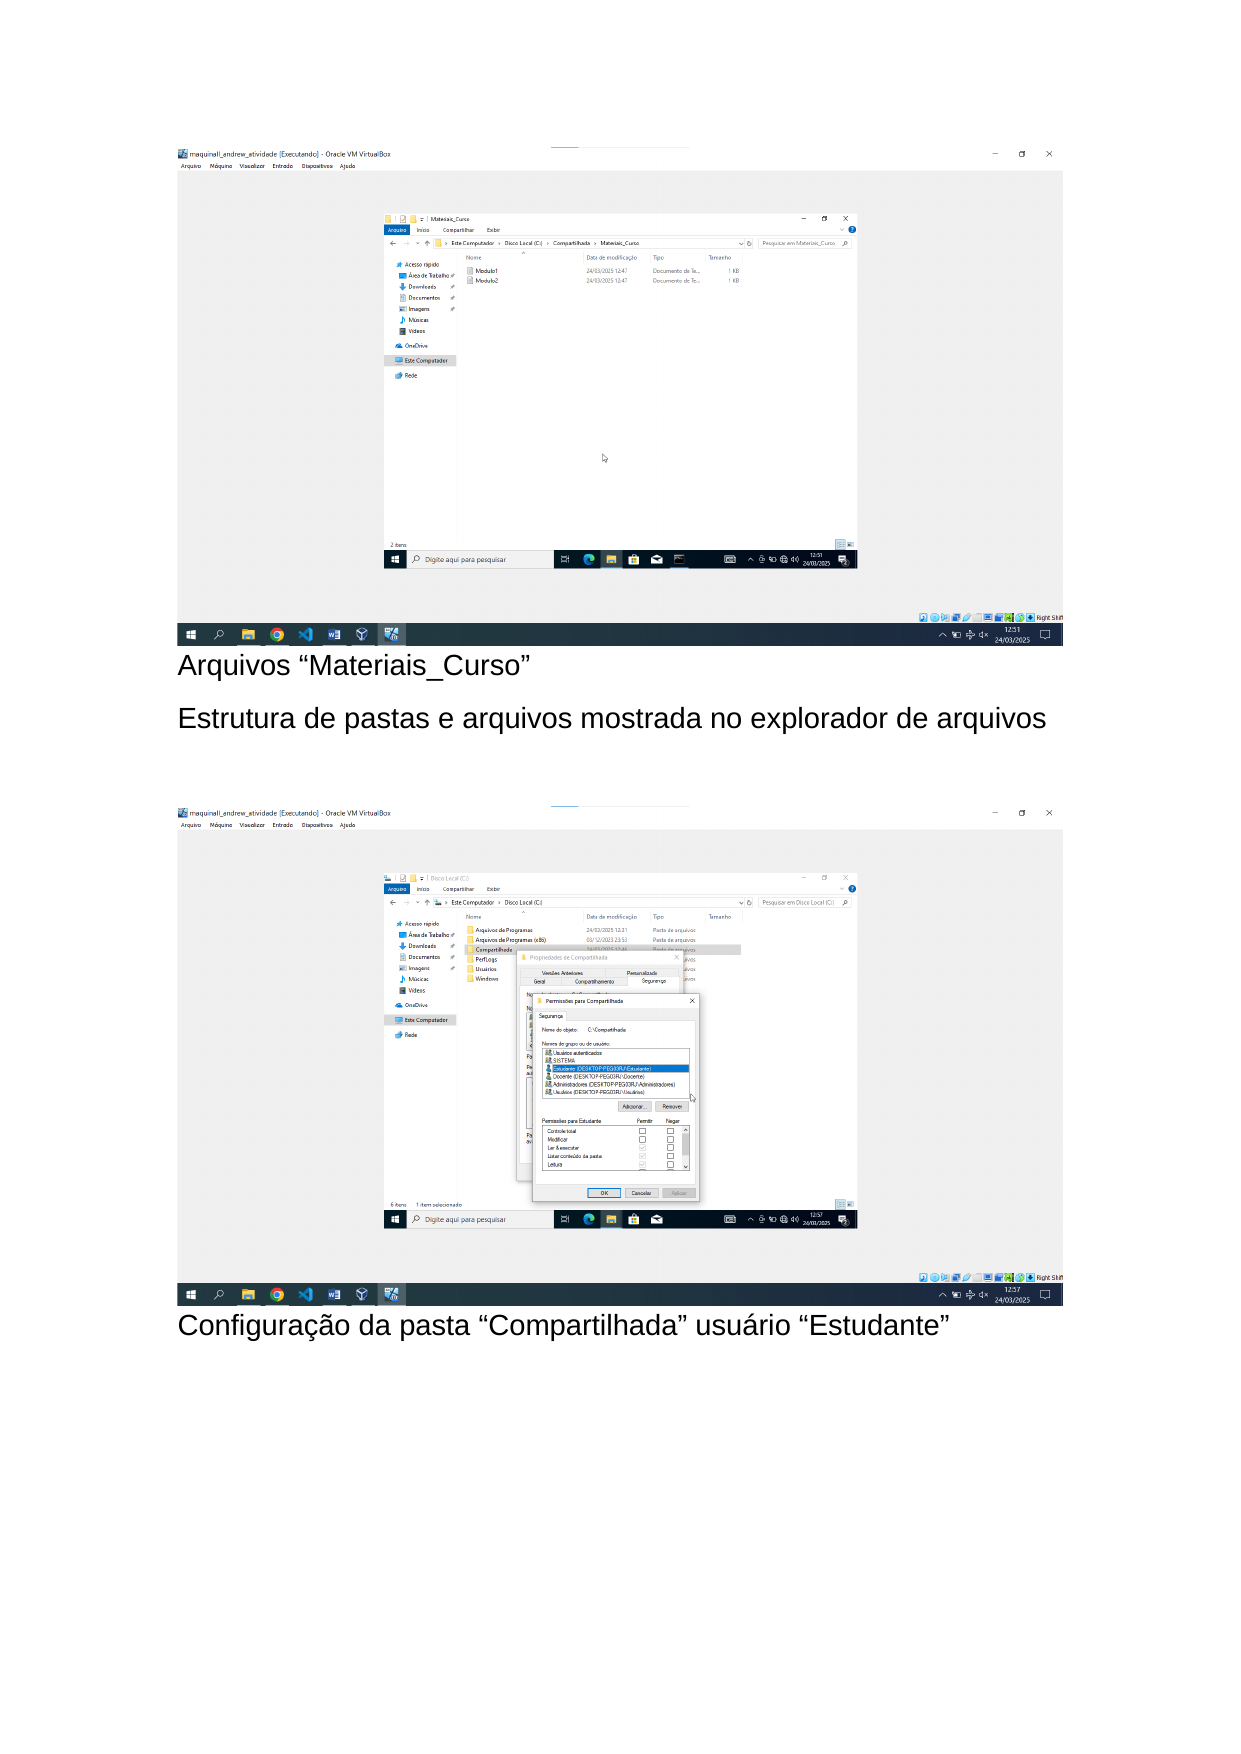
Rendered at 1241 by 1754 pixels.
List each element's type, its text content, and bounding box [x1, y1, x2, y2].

text Estrutura de pastas e arquivos mostrada no explorador de arquivos [177, 701, 1063, 735]
picture [177, 147, 1063, 646]
text Configuração da pasta “Compartilhada” usuário “Estudante” [177, 1306, 1063, 1341]
text Arquivos “Materiais_Curso” [177, 646, 1063, 682]
picture [177, 806, 1063, 1306]
